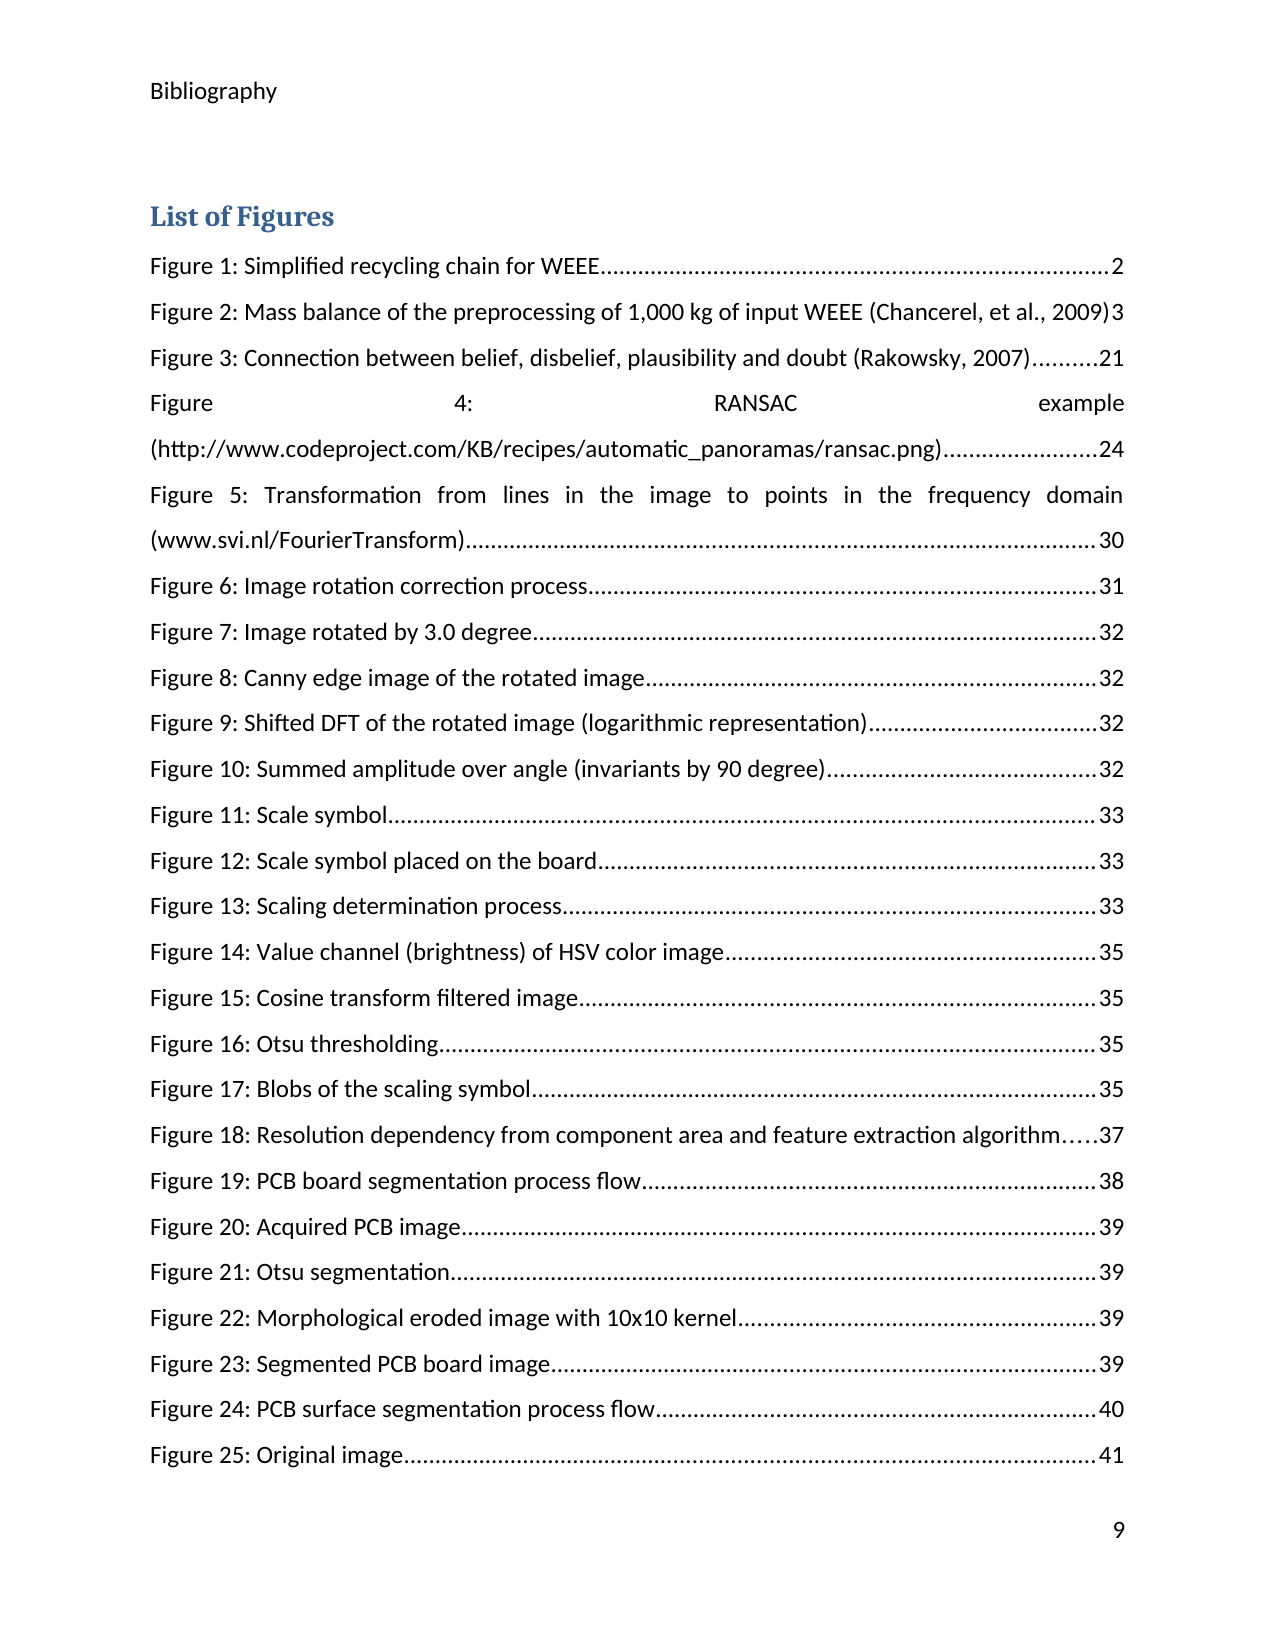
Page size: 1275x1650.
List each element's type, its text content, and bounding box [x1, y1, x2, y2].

text Figure 14: Value channel (brightness) of HSV color image 35 [150, 936, 1125, 967]
text Figure 19: PCB board segmentation process flow 38 [150, 1165, 1125, 1195]
text Figure 8: Canny edge image of the rotated image 32 [150, 662, 1125, 692]
text Figure 21: Otsu segmentation 39 [150, 1256, 1125, 1287]
text Figure 25: Original image 41 [150, 1439, 1125, 1470]
text Figure 6: Image rotation correction process 31 [150, 570, 1125, 601]
text Figure 22: Morphological eroded image with 10x10 kernel 39 [150, 1302, 1125, 1333]
text Figure 4: RANSAC example (http://www.codeproject.com/KB/recipes/automatic_panoramas/ransac.png) 24 [150, 387, 1125, 464]
text Figure 2: Mass balance of the preprocessing of 1,000 kg of input WEEE (Chancerel, et al., 2009) 3 [150, 296, 1125, 327]
text Figure 5: Transformation from lines in the image to points in the frequency domain (www.svi.nl/FourierTransform) 30 [150, 479, 1125, 555]
text Figure 13: Scaling determination process 33 [150, 891, 1125, 921]
text Figure 18: Resolution dependency from component area and feature extraction algorithm 37 [150, 1119, 1125, 1150]
text Figure 11: Scale symbol 33 [150, 799, 1125, 829]
text Figure 16: Otsu thresholding 35 [150, 1028, 1125, 1058]
text Figure 23: Segmented PCB board image 39 [150, 1348, 1125, 1378]
text Figure 17: Blobs of the scaling symbol 35 [150, 1073, 1125, 1104]
text Figure 15: Cosine transform filtered image 35 [150, 982, 1125, 1012]
text Figure 24: PCB surface segmentation process flow 40 [150, 1393, 1125, 1424]
subtitle List of Figures [150, 200, 1125, 233]
text Figure 10: Summed amplitude over angle (invariants by 90 degree) 32 [150, 753, 1125, 784]
text Figure 12: Scale symbol placed on the board 33 [150, 845, 1125, 875]
text Figure 1: Simplified recycling chain for WEEE 2 [150, 250, 1125, 281]
text Figure 7: Image rotated by 3.0 degree 32 [150, 616, 1125, 647]
text Figure 20: Acquired PCB image 39 [150, 1211, 1125, 1241]
text Figure 9: Shifted DFT of the rotated image (logarithmic representation) 32 [150, 708, 1125, 738]
text Figure 3: Connection between belief, disbelief, plausibility and doubt (Rakowsky, 2007) 21 [150, 342, 1125, 372]
